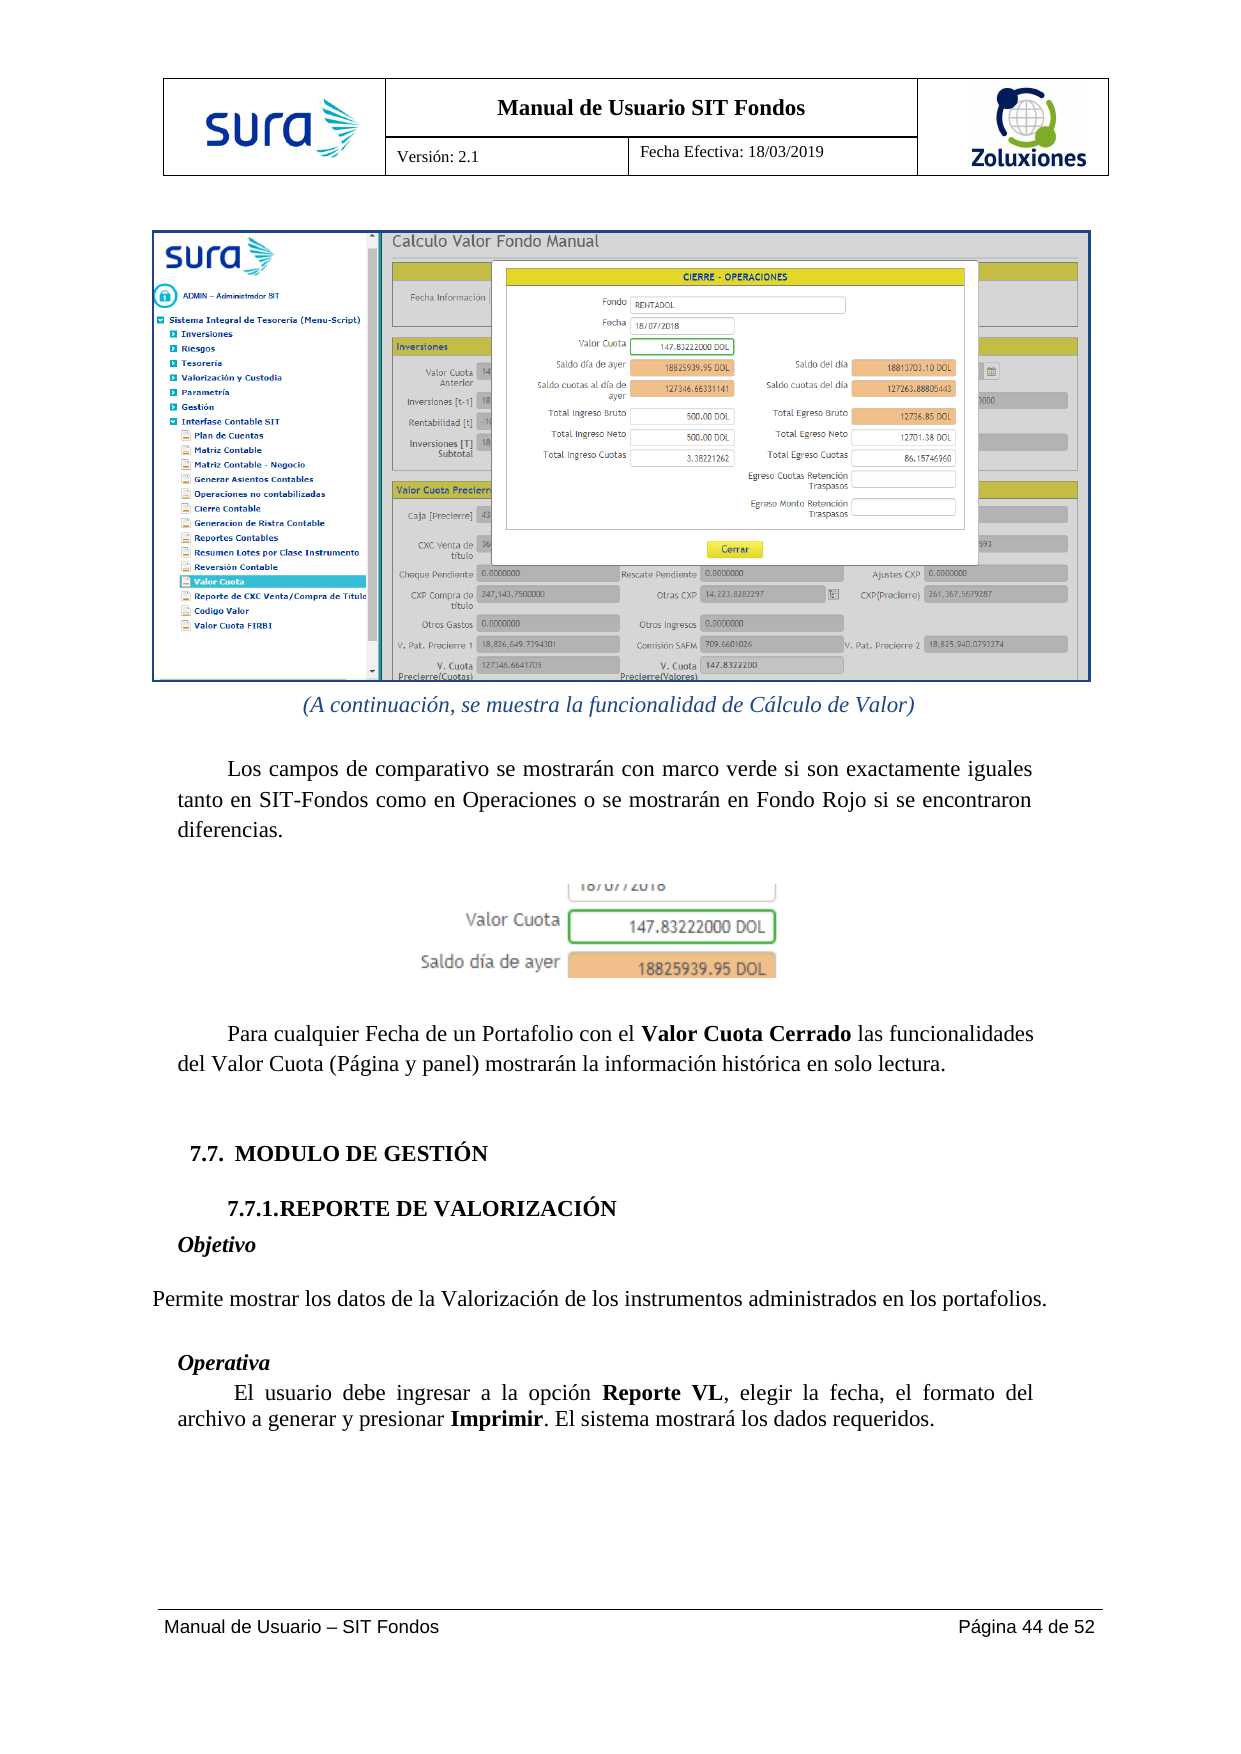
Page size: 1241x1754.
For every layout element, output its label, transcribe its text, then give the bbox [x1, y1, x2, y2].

text El usuario debe ingresar a la opción Reporte VL, elegir la fecha, el formato del archivo a generar y presionar Imprimir. El sistema mostrará los dados requeridos. [177, 1379, 1034, 1432]
text (A continuación, se muestra la funcionalidad de Cálculo de Valor) [186, 691, 1034, 717]
subtitle MODULO DE GESTIÓN [189, 1140, 1090, 1166]
text Para cualquier Fecha de un Portafolio con el Valor Cuota Cerrado las funcionalidades del Valor Cuota (Página y panel) mostrarán la información histórica en solo lectura. [177, 1020, 1034, 1076]
picture [968, 85, 1089, 167]
text Objetivo [177, 1231, 1090, 1258]
text Operativa [177, 1348, 1090, 1375]
subtitle REPORTE DE VALORIZACIÓN [227, 1195, 1090, 1221]
text Permite mostrar los datos de la Valorización de los instrumentos administrados en los portafolios. [152, 1285, 1090, 1311]
picture [204, 90, 361, 163]
picture [154, 233, 1088, 680]
text Los campos de comparativo se mostrarán con marco verde si son exactamente iguales tanto en SIT-Fondos como en Operaciones o se mostrarán en Fondo Rojo si se encontraron diferencias. [177, 755, 1034, 842]
picture [380, 884, 807, 978]
